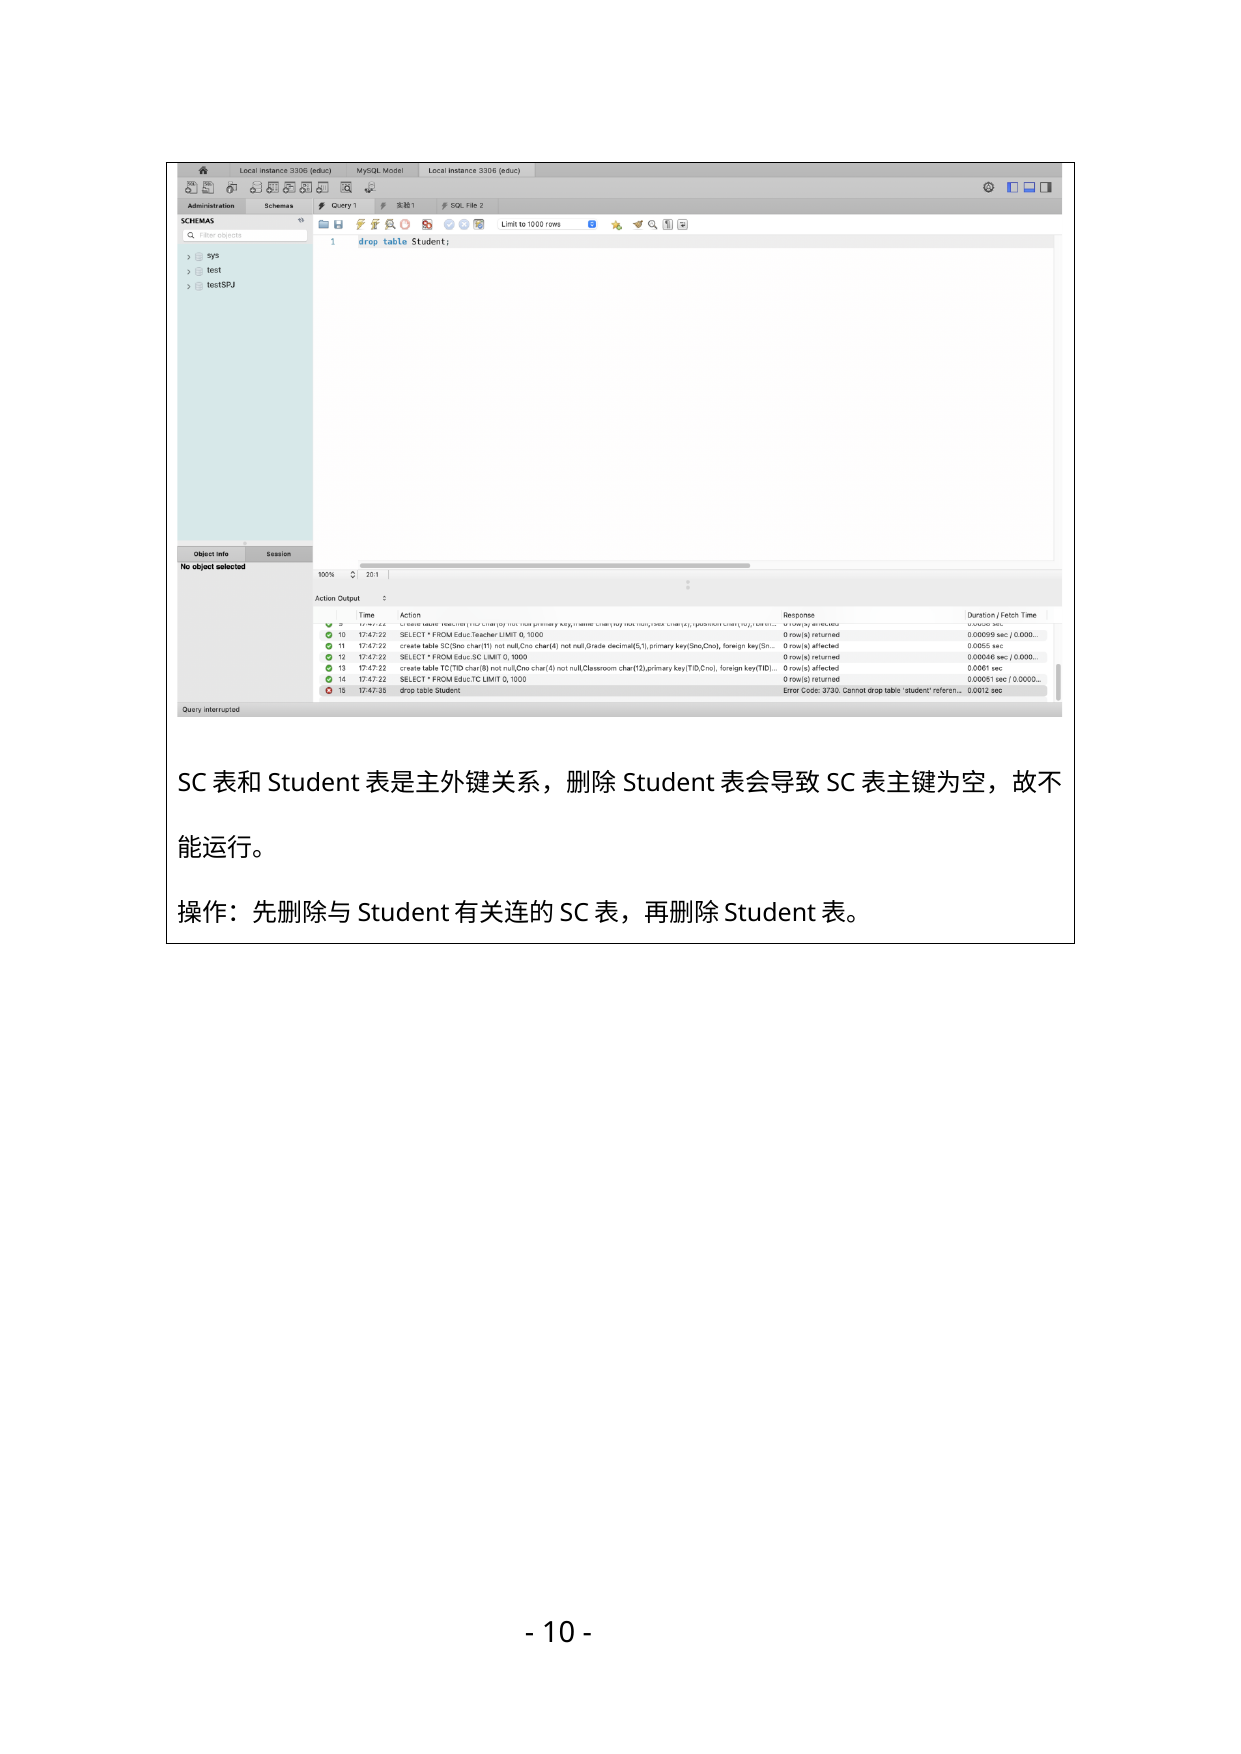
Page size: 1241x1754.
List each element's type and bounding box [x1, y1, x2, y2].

picture [177, 163, 1063, 717]
table_cell [167, 163, 1074, 943]
